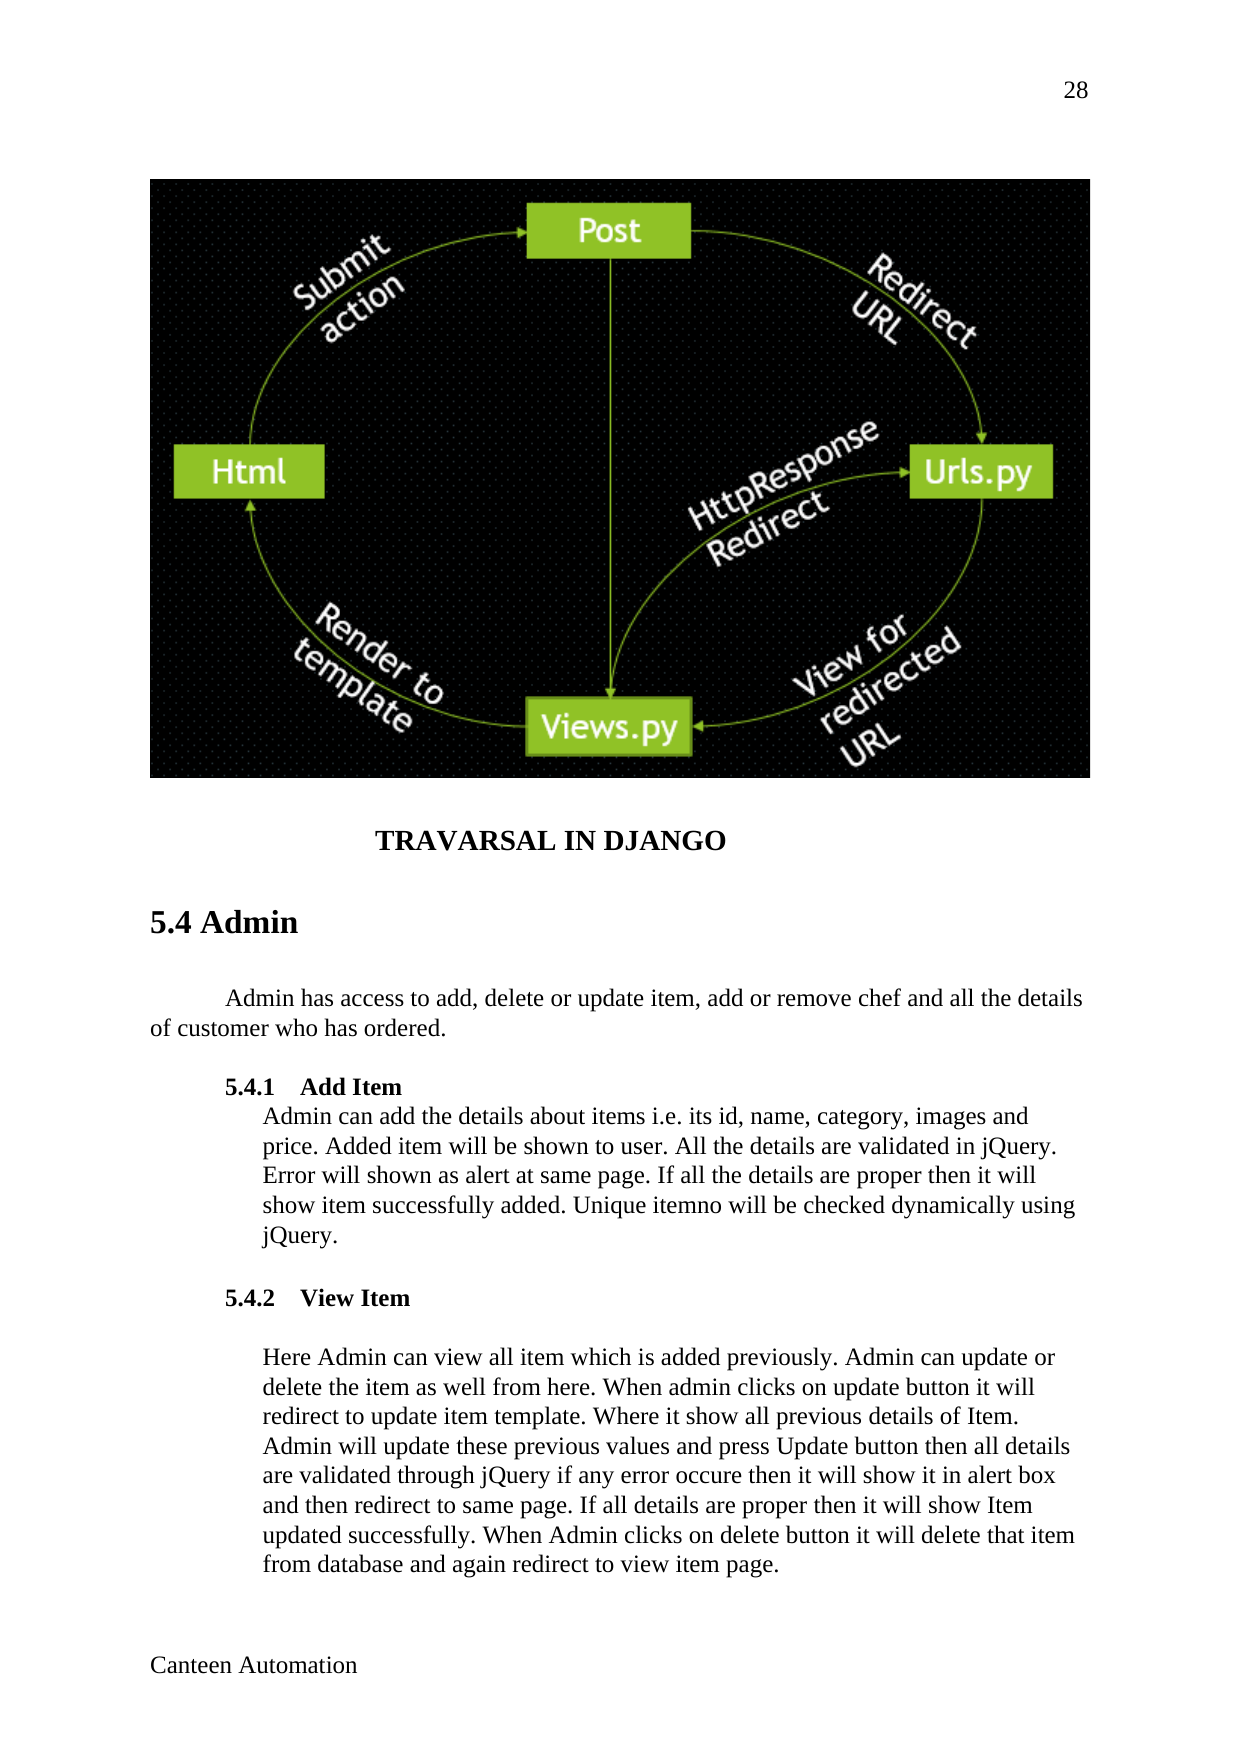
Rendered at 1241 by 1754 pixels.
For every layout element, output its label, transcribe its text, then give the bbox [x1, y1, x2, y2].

list Admin can add the details about items i.e. its id, name, category, images and price. Added item will be shown to user. All the details are validated in jQuery. [262, 1101, 1088, 1160]
list Add Item [225, 1072, 1088, 1101]
subtitle 5.4 Admin [150, 902, 1081, 941]
picture [150, 179, 1091, 778]
list Here Admin can view all item which is added previously. Admin can update or delete the item as well from here. When admin clicks on update button it will redirect to update item template. Where it show all previous details of Item. Admin will update these previous values and press Update button then all details are validated through jQuery if any error occure then it will show it in alert box and then redirect to same page. If all details are proper then it will show Item updated successfully. When Admin clicks on delete button it will delete that item from database and again redirect to view item page. [262, 1342, 1088, 1578]
subtitle 5.4.2 View Item [151, 1283, 1088, 1312]
list Error will shown as alert at same page. If all the details are proper then it will show item successfully added. Unique itemno will be checked dynamically using jQuery. [262, 1161, 1088, 1248]
text Admin has access to add, delete or update item, add or remove chef and all the details of customer who has ordered. [150, 983, 1088, 1041]
text TRAVARSAL IN DJANGO [150, 823, 1088, 857]
